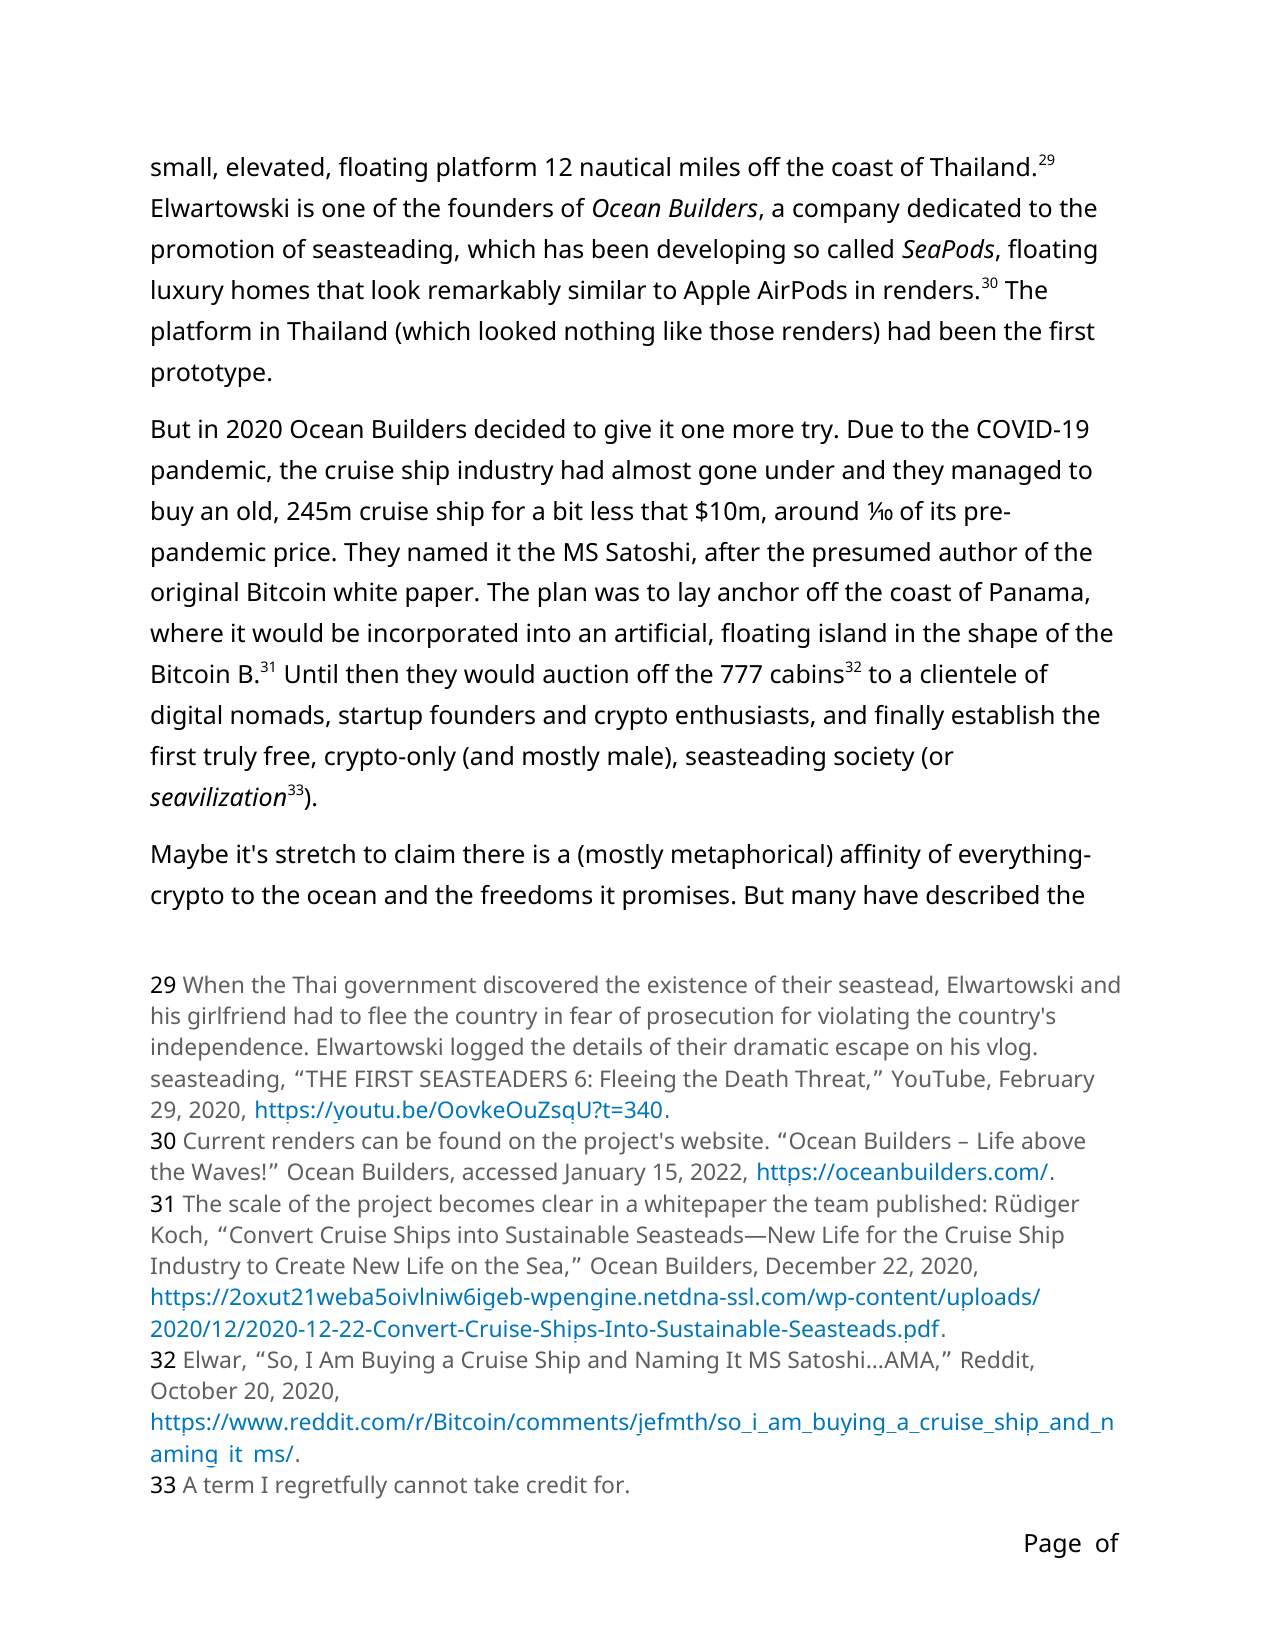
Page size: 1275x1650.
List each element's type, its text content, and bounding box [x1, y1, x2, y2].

text Up until 2020 most attempts to make these dreams come true had been of moderate success, with crypto millionaire, anti-taxer and anti-vaxxer Chad Elwartowski coming closest when he and his girlfriend spent two months living in a small, elevated, floating platform 12 nautical miles off the coast of Thailand. Elwartowski is one of the founders of Ocean Builders, a company dedicated to the promotion of seasteading, which has been developing so called SeaPods, floating luxury homes that look remarkably similar to Apple AirPods in renders. The platform in Thailand (which looked nothing like those renders) had been the first prototype. [150, 150, 1125, 388]
text But in 2020 Ocean Builders decided to give it one more try. Due to the COVID-19 pandemic, the cruise ship industry had almost gone under and they managed to buy an old, 245m cruise ship for a bit less that $10m, around ⅒ of its pre-pandemic price. They named it the MS Satoshi, after the presumed author of the original Bitcoin white paper. The plan was to lay anchor off the coast of Panama, where it would be incorporated into an artificial, floating island in the shape of the Bitcoin B. Until then they would auction off the 777 cabins to a clientele of digital nomads, startup founders and crypto enthusiasts, and finally establish the first truly free, crypto-only (and mostly male), seasteading society (or seavilization). [150, 412, 1125, 813]
text Maybe it's stretch to claim there is a (mostly metaphorical) affinity of everything-crypto to the ocean and the freedoms it promises. But many have described the feeling of web3 to be reminiscent of the early days of the internet, among them Signal founder and former sailboat-squatter Moxie Marlinspike. And the image just fits—it speaks of a desire for the internet (the world?) to be a wide, open and adventurous place again. [150, 837, 1125, 912]
